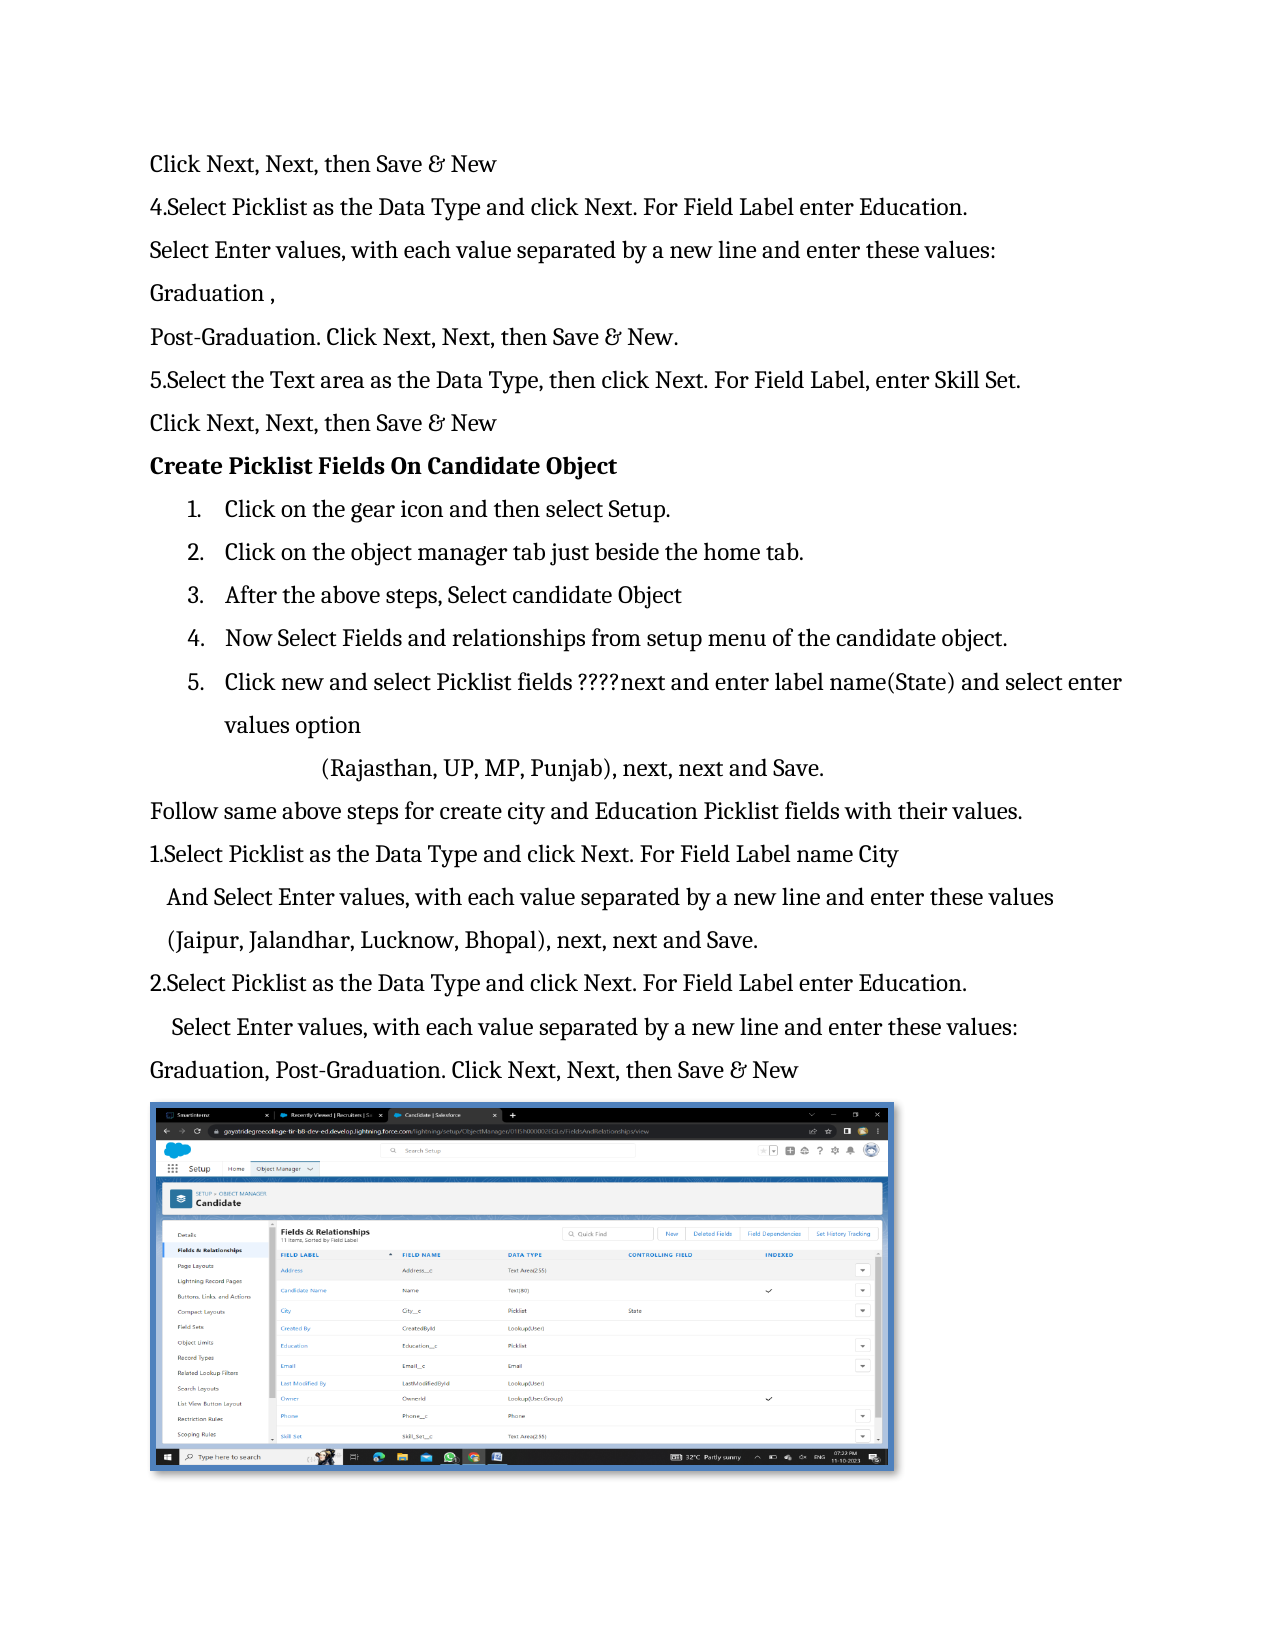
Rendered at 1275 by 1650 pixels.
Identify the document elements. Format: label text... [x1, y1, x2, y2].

text Click Next, Next, then Save & New [150, 409, 1125, 437]
text (Jaipur, Jalandhar, Lucknow, Bhopal), next, next and Save. [150, 926, 1125, 955]
list Now Select Fields and relationships from setup menu of the candidate object. [187, 624, 1125, 653]
list Click on the object manager tab just beside the home tab. [187, 538, 1125, 567]
list Click on the gear icon and then select Setup. [187, 495, 1125, 524]
list Click new and select Picklist fields ????next and enter label name(State) and select enter values option [187, 667, 1125, 739]
text Click Next, Next, then Save & New [150, 150, 1125, 179]
text And Select Enter values, with each value separated by a new line and enter these values [150, 883, 1125, 912]
text (Rajasthan, UP, MP, Punjab), next, next and Save. [150, 754, 1125, 782]
text Select Enter values, with each value separated by a new line and enter these values: Graduation , [150, 236, 1125, 308]
list After the above steps, Select candidate Object [187, 581, 1125, 610]
text 2.Select Picklist as the Data Type and click Next. For Field Label enter Education. [150, 969, 1125, 998]
picture [156, 1108, 888, 1465]
text Follow same above steps for create city and Education Picklist fields with their values. [150, 797, 1125, 826]
text Post-Graduation. Click Next, Next, then Save & New. [150, 322, 1125, 351]
text 4.Select Picklist as the Data Type and click Next. For Field Label enter Education. [150, 193, 1125, 222]
text Select Enter values, with each value separated by a new line and enter these values: Graduation, Post-Graduation. Click Next, Next, then Save & New [150, 1012, 1125, 1084]
text Create Picklist Fields On Candidate Object [150, 452, 1125, 481]
text 1.Select Picklist as the Data Type and click Next. For Field Label name City [150, 840, 1125, 869]
text 5.Select the Text area as the Data Type, then click Next. For Field Label, enter Skill Set. [150, 366, 1125, 394]
